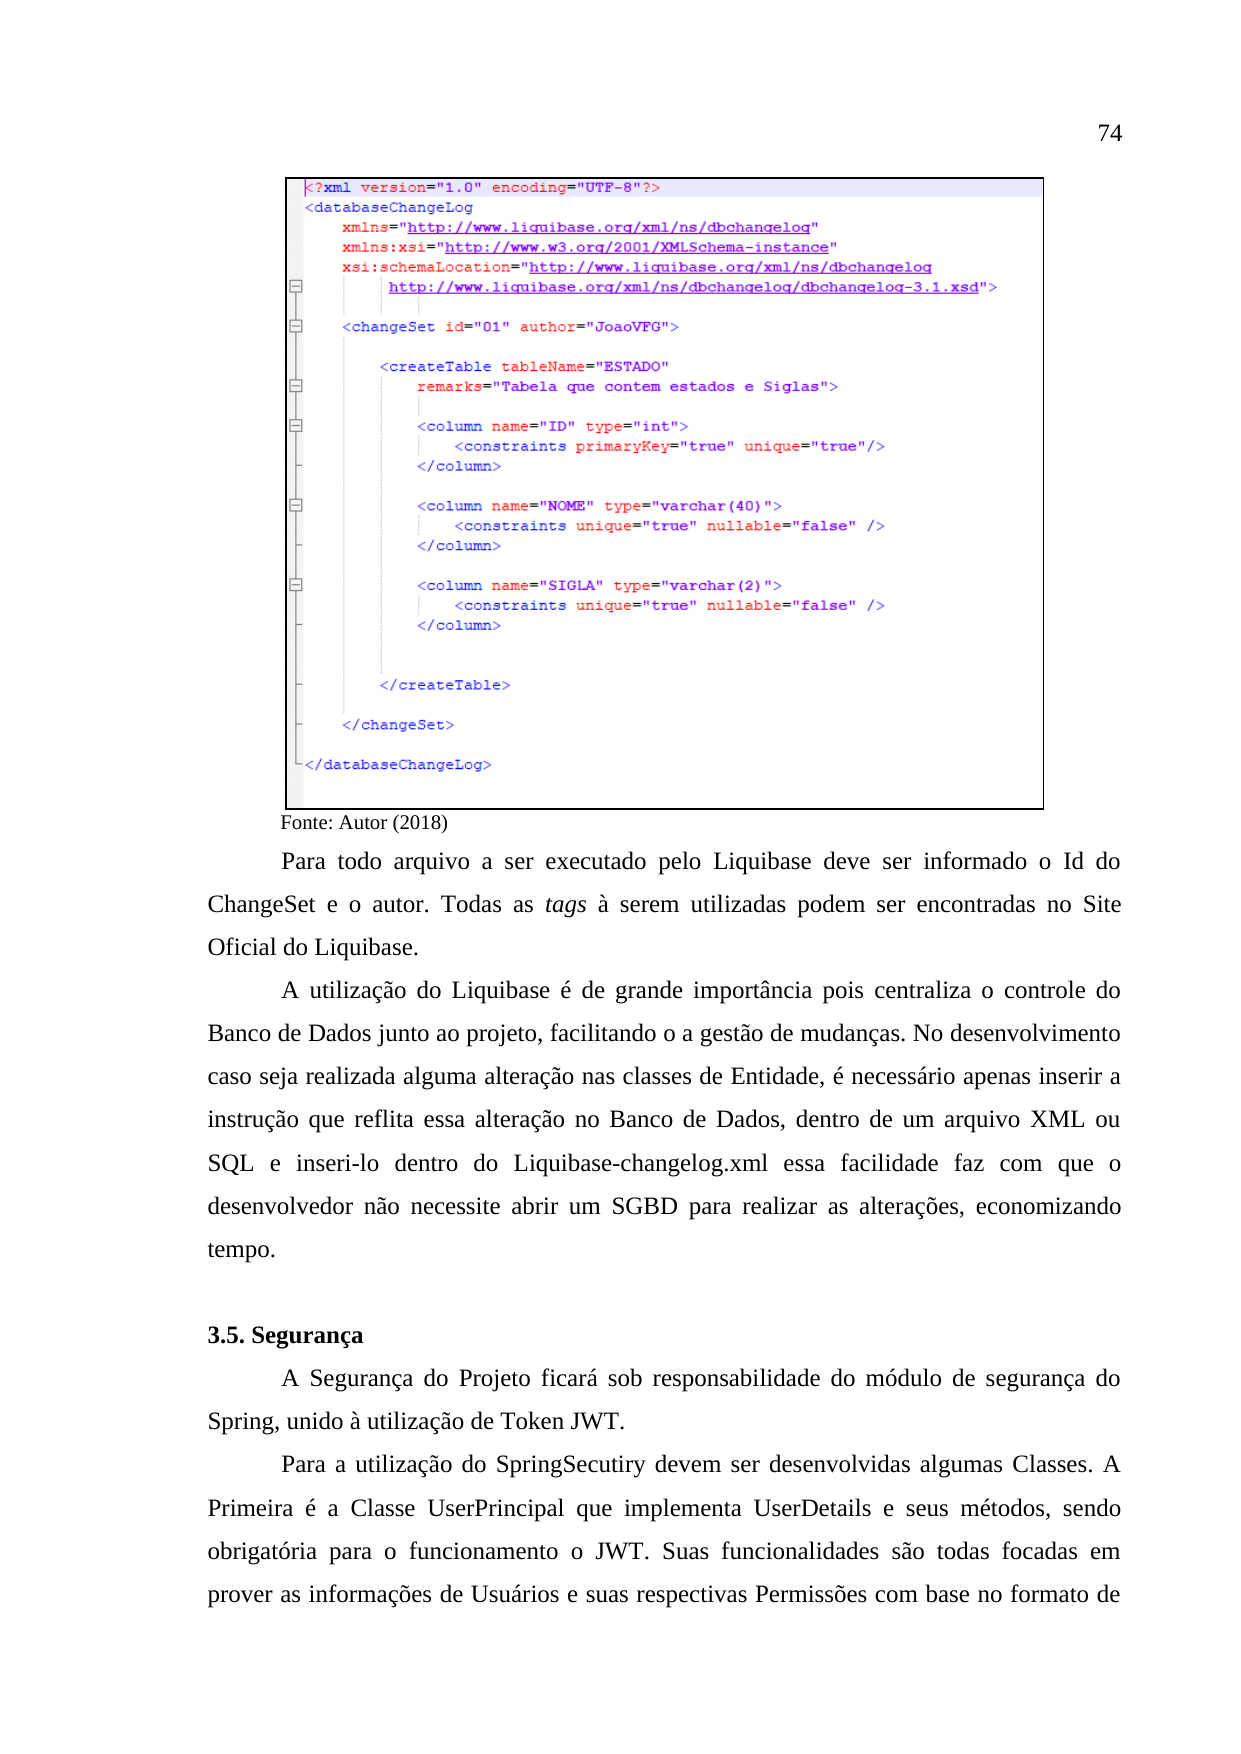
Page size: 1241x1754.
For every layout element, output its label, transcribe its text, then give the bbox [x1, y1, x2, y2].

text A Segurança do Projeto ficará sob responsabilidade do módulo de segurança do Spring, unido à utilização de Token JWT. [207, 1363, 1122, 1435]
subtitle Segurança [207, 1320, 1122, 1349]
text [207, 1449, 1122, 1608]
text Para todo arquivo a ser executado pelo Liquibase deve ser informado o Id do ChangeSet e o autor. Todas as tags à serem utilizadas podem ser encontradas no Site Oficial do Liquibase. [207, 846, 1122, 961]
picture [287, 179, 1043, 808]
text Fonte: Autor (2018) [207, 810, 1122, 834]
text A utilização do Liquibase é de grande importância pois centraliza o controle do Banco de Dados junto ao projeto, facilitando o a gestão de mudanças. No desenvolvimento caso seja realizada alguma alteração nas classes de Entidade, é necessário apenas inserir a instrução que reflita essa alteração no Banco de Dados, dentro de um arquivo XML ou SQL e inseri-lo dentro do Liquibase-changelog.xml essa facilidade faz com que o desenvolvedor não necessite abrir um SGBD para realizar as alterações, economizando tempo. [207, 975, 1122, 1263]
